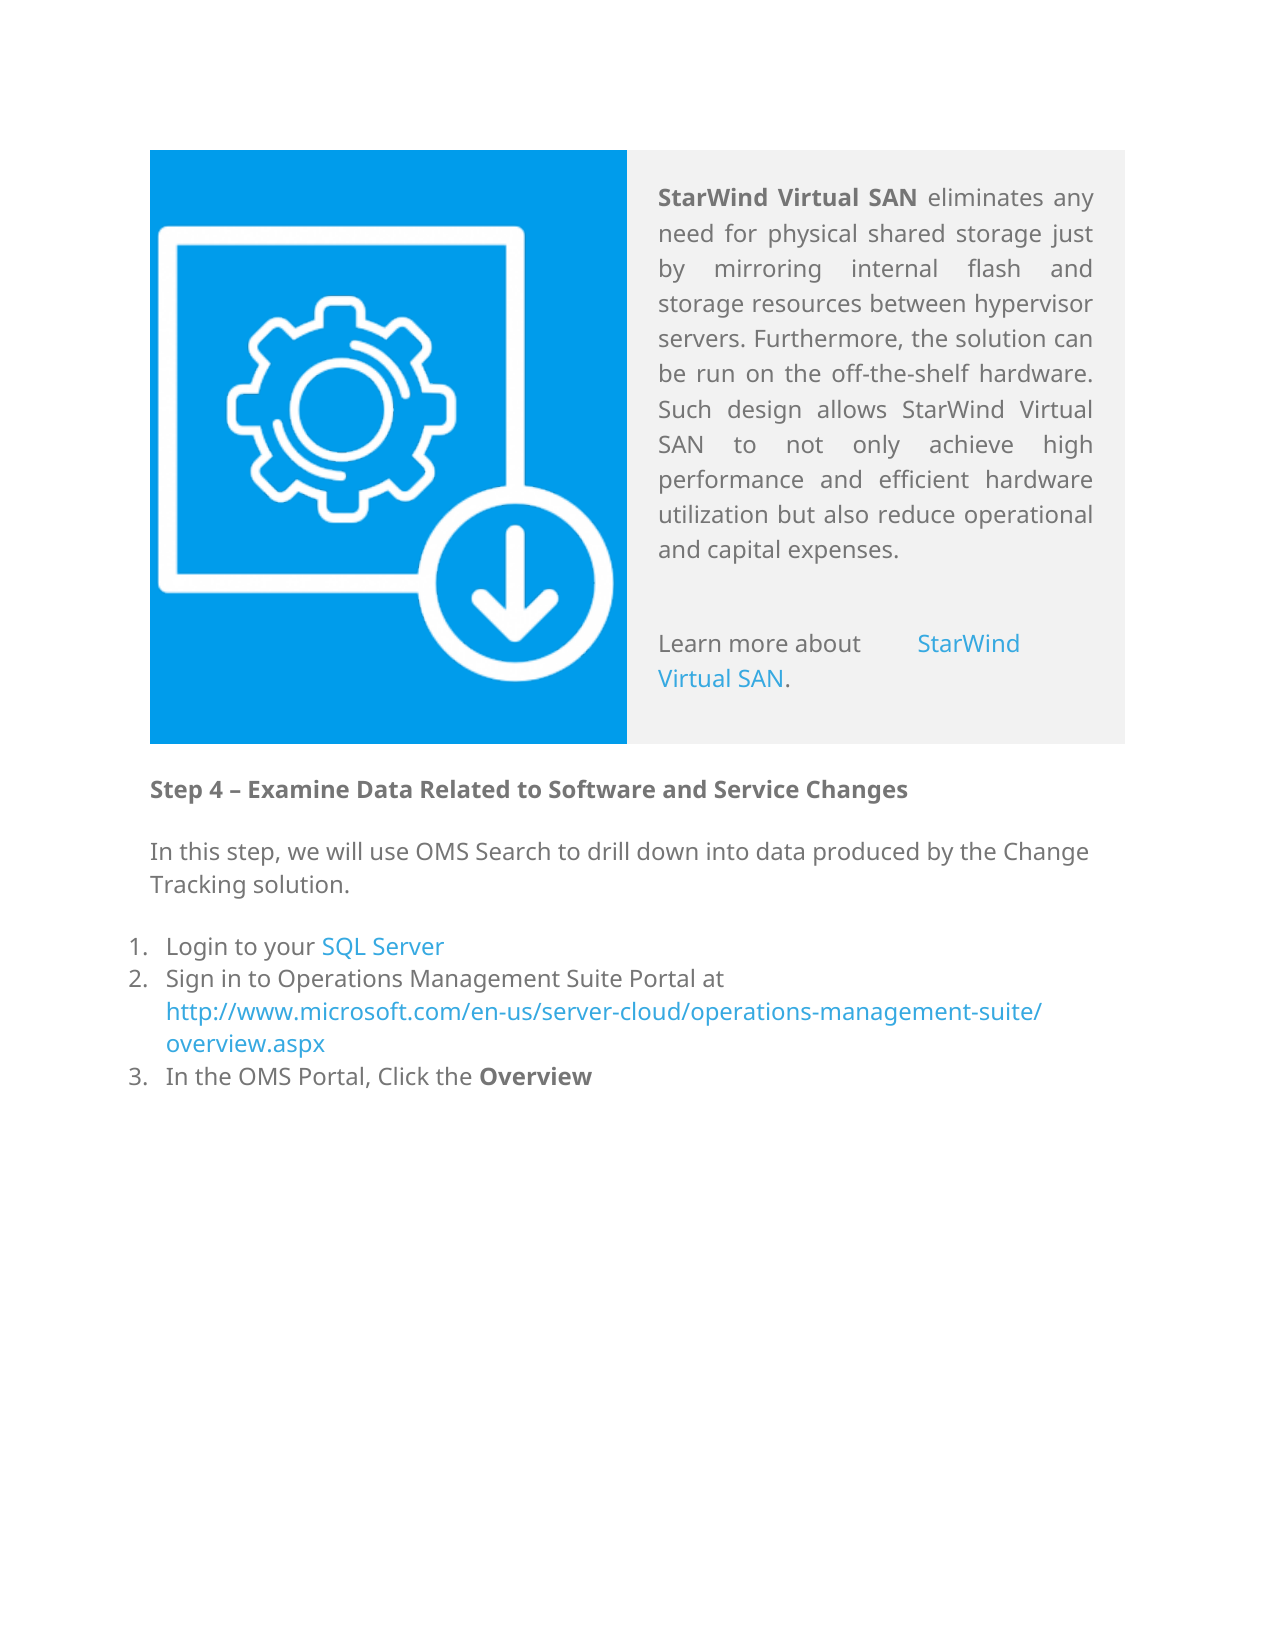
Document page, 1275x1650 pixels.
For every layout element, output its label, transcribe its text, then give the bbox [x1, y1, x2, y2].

list Login to your SQL Server [128, 929, 1125, 962]
table_header StarWind Virtual SAN eliminates any need for physical shared storage just by mirroring internal flash and storage resources between hypervisor servers. Furthermore, the solution can be run on the off-the-shelf hardware. Such design allows StarWind Virtual SAN to not only achieve high performance and efficient hardware utilization but also reduce operational and capital expenses. [627, 150, 1125, 600]
table_header [150, 150, 627, 744]
picture [158, 226, 614, 682]
text Step 4 – Examine Data Related to Software and Service Changes [150, 773, 1125, 806]
list Sign in to Operations Management Suite Portal at http://www.microsoft.com/en-us/server-cloud/operations-management-suite/overview.aspx [128, 962, 1125, 1060]
text In this step, we will use OMS Search to drill down into data produced by the Change Tracking solution. [150, 835, 1125, 900]
list In the OMS Portal, Click the Overview [128, 1060, 1125, 1092]
table_cell Learn more about StarWind Virtual SAN. [627, 600, 1125, 744]
